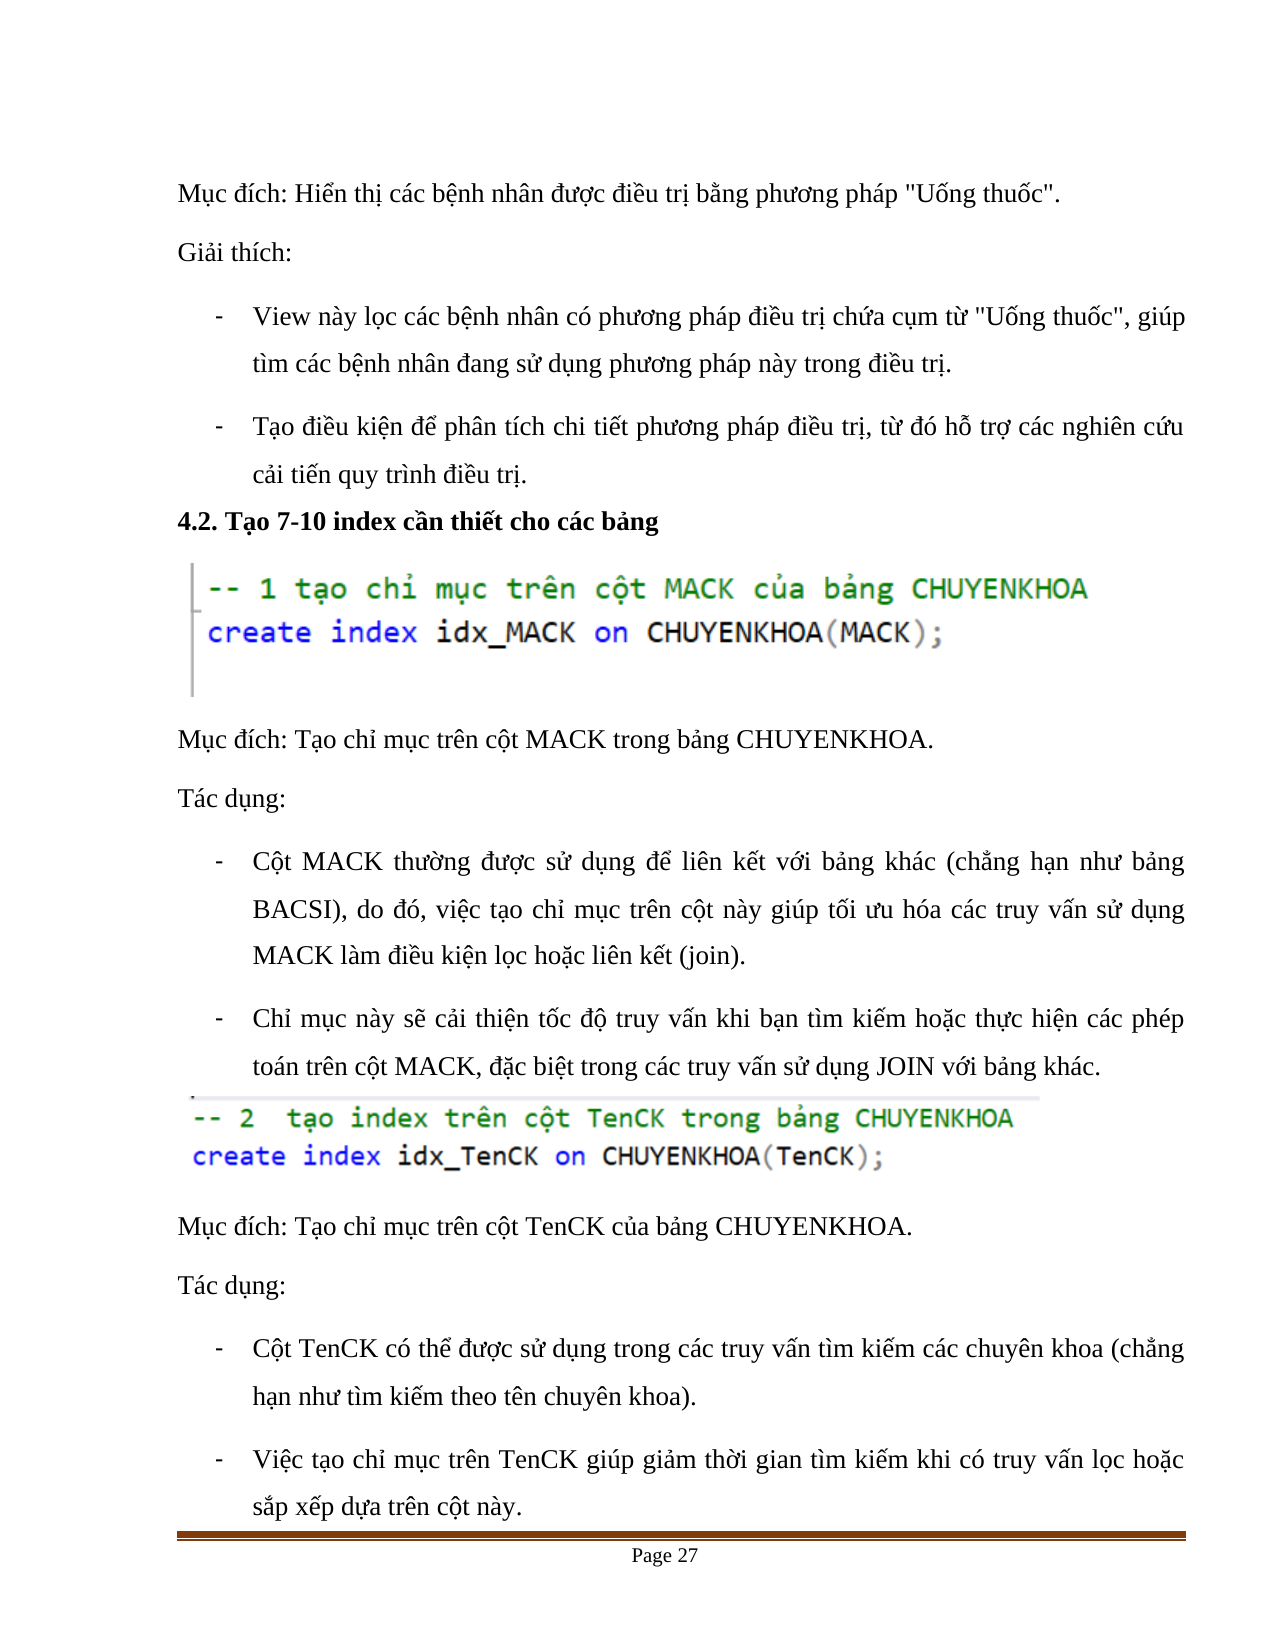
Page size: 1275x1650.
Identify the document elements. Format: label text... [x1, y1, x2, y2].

list View này lọc các bệnh nhân có phương pháp điều trị chứa cụm từ "Uống thuốc", giúp tìm các bệnh nhân đang sử dụng phương pháp này trong điều trị. [215, 299, 1186, 378]
list Cột TenCK có thể được sử dụng trong các truy vấn tìm kiếm các chuyên khoa (chẳng hạn như tìm kiếm theo tên chuyên khoa). [215, 1331, 1186, 1411]
picture [177, 1096, 1040, 1183]
text Tác dụng: [177, 1269, 1186, 1300]
picture [177, 563, 1187, 697]
text Mục đích: Tạo chỉ mục trên cột MACK trong bảng CHUYENKHOA. [177, 723, 1186, 754]
text Tác dụng: [177, 782, 1186, 813]
text Mục đích: Tạo chỉ mục trên cột TenCK của bảng CHUYENKHOA. [177, 1210, 1186, 1241]
text 4.2. Tạo 7-10 index cần thiết cho các bảng [177, 504, 1186, 536]
text Giải thích: [177, 236, 1186, 268]
list Tạo điều kiện để phân tích chi tiết phương pháp điều trị, từ đó hỗ trợ các nghiên cứu cải tiến quy trình điều trị. [215, 409, 1186, 489]
list Chỉ mục này sẽ cải thiện tốc độ truy vấn khi bạn tìm kiếm hoặc thực hiện các phép toán trên cột MACK, đặc biệt trong các truy vấn sử dụng JOIN với bảng khác. [215, 1002, 1186, 1081]
text Mục đích: Hiển thị các bệnh nhân được điều trị bằng phương pháp "Uống thuốc". [177, 177, 1186, 208]
list Việc tạo chỉ mục trên TenCK giúp giảm thời gian tìm kiếm khi có truy vấn lọc hoặc sắp xếp dựa trên cột này. [215, 1442, 1186, 1521]
list Cột MACK thường được sử dụng để liên kết với bảng khác (chẳng hạn như bảng BACSI), do đó, việc tạo chỉ mục trên cột này giúp tối ưu hóa các truy vấn sử dụng MACK làm điều kiện lọc hoặc liên kết (join). [215, 844, 1186, 971]
